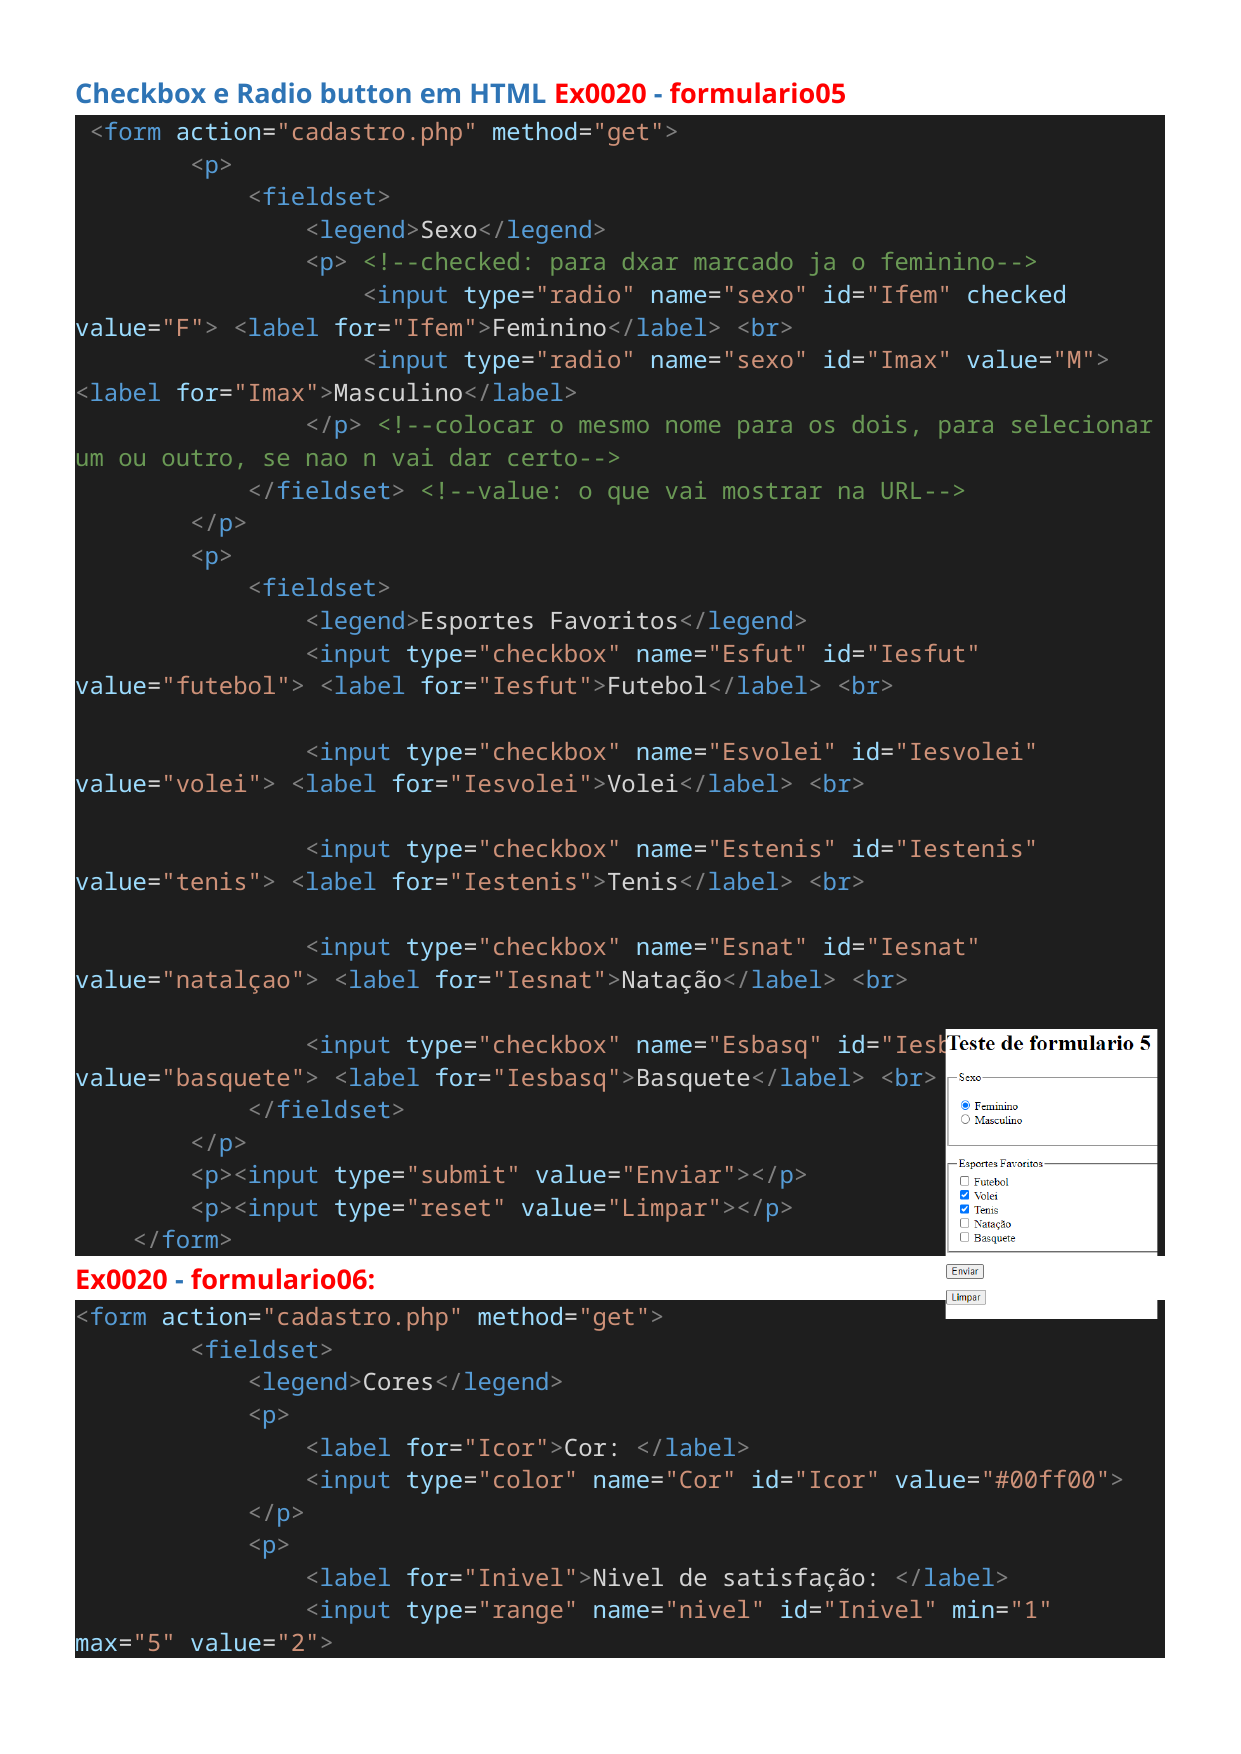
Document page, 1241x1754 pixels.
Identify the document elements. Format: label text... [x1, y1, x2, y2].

text <fieldset> [75, 571, 1165, 604]
text <input type="checkbox" name="Esnat" id="Iesnat" value="natalçao"> <label for="Iesnat">Natação</label> <br> [75, 930, 1165, 995]
text <p> [75, 147, 1165, 180]
text <p><input type="reset" value="Limpar"></p> [75, 1191, 945, 1223]
text </p> [75, 506, 1165, 539]
text </p> [75, 1496, 1165, 1528]
text </p> <!--colocar o mesmo nome para os dois, para selecionar um ou outro, se nao n vai dar certo--> [75, 408, 1165, 473]
text <fieldset> [75, 1332, 1165, 1365]
text <label for="Icor">Cor: </label> [75, 1430, 1165, 1463]
subtitle Ex0020 - formulario06: [75, 1260, 945, 1297]
text <p> [75, 1528, 1165, 1561]
text </fieldset> [75, 1093, 945, 1126]
text <input type="checkbox" name="Esfut" id="Iesfut" value="futebol"> <label for="Iesfut">Futebol</label> <br> [75, 636, 1165, 702]
text <form action="cadastro.php" method="get"> [75, 115, 1165, 147]
picture [945, 1029, 1158, 1319]
text </form> [75, 1223, 945, 1256]
text <fieldset> [75, 180, 1165, 213]
text <p> <!--checked: para dxar marcado ja o feminino--> [75, 245, 1165, 278]
text <p> [75, 539, 1165, 571]
text </p> [75, 1126, 945, 1158]
text <input type="color" name="Cor" id="Icor" value="#00ff00"> [75, 1463, 1165, 1496]
text </fieldset> <!--value: o que vai mostrar na URL--> [75, 473, 1165, 506]
text <form action="cadastro.php" method="get"> [75, 1300, 1165, 1332]
text <legend>Esportes Favoritos</legend> [75, 604, 1165, 636]
text <input type="radio" name="sexo" id="Imax" value="M"> <label for="Imax">Masculino</label> [75, 343, 1165, 408]
text <input type="checkbox" name="Esvolei" id="Iesvolei" value="volei"> <label for="Iesvolei">Volei</label> <br> [75, 734, 1165, 799]
text <input type="range" name="nivel" id="Inivel" min="1" max="5" value="2"> [75, 1593, 1165, 1658]
text <legend>Sexo</legend> [75, 213, 1165, 245]
text <input type="checkbox" name="Esbasq" id="Iesbasq" value="basquete"> <label for="Iesbasq">Basquete</label> <br> [75, 1028, 1165, 1093]
text <p><input type="submit" value="Enviar"></p> [75, 1158, 945, 1191]
subtitle Checkbox e Radio button em HTML Ex0020 - formulario05 [75, 75, 1165, 112]
text <p> [75, 1398, 1165, 1430]
text <input type="radio" name="sexo" id="Ifem" checked value="F"> <label for="Ifem">Feminino</label> <br> [75, 278, 1165, 343]
text <legend>Cores</legend> [75, 1365, 1165, 1398]
text <label for="Inivel">Nivel de satisfação: </label> [75, 1561, 1165, 1593]
text <input type="checkbox" name="Estenis" id="Iestenis" value="tenis"> <label for="Iestenis">Tenis</label> <br> [75, 832, 1165, 897]
